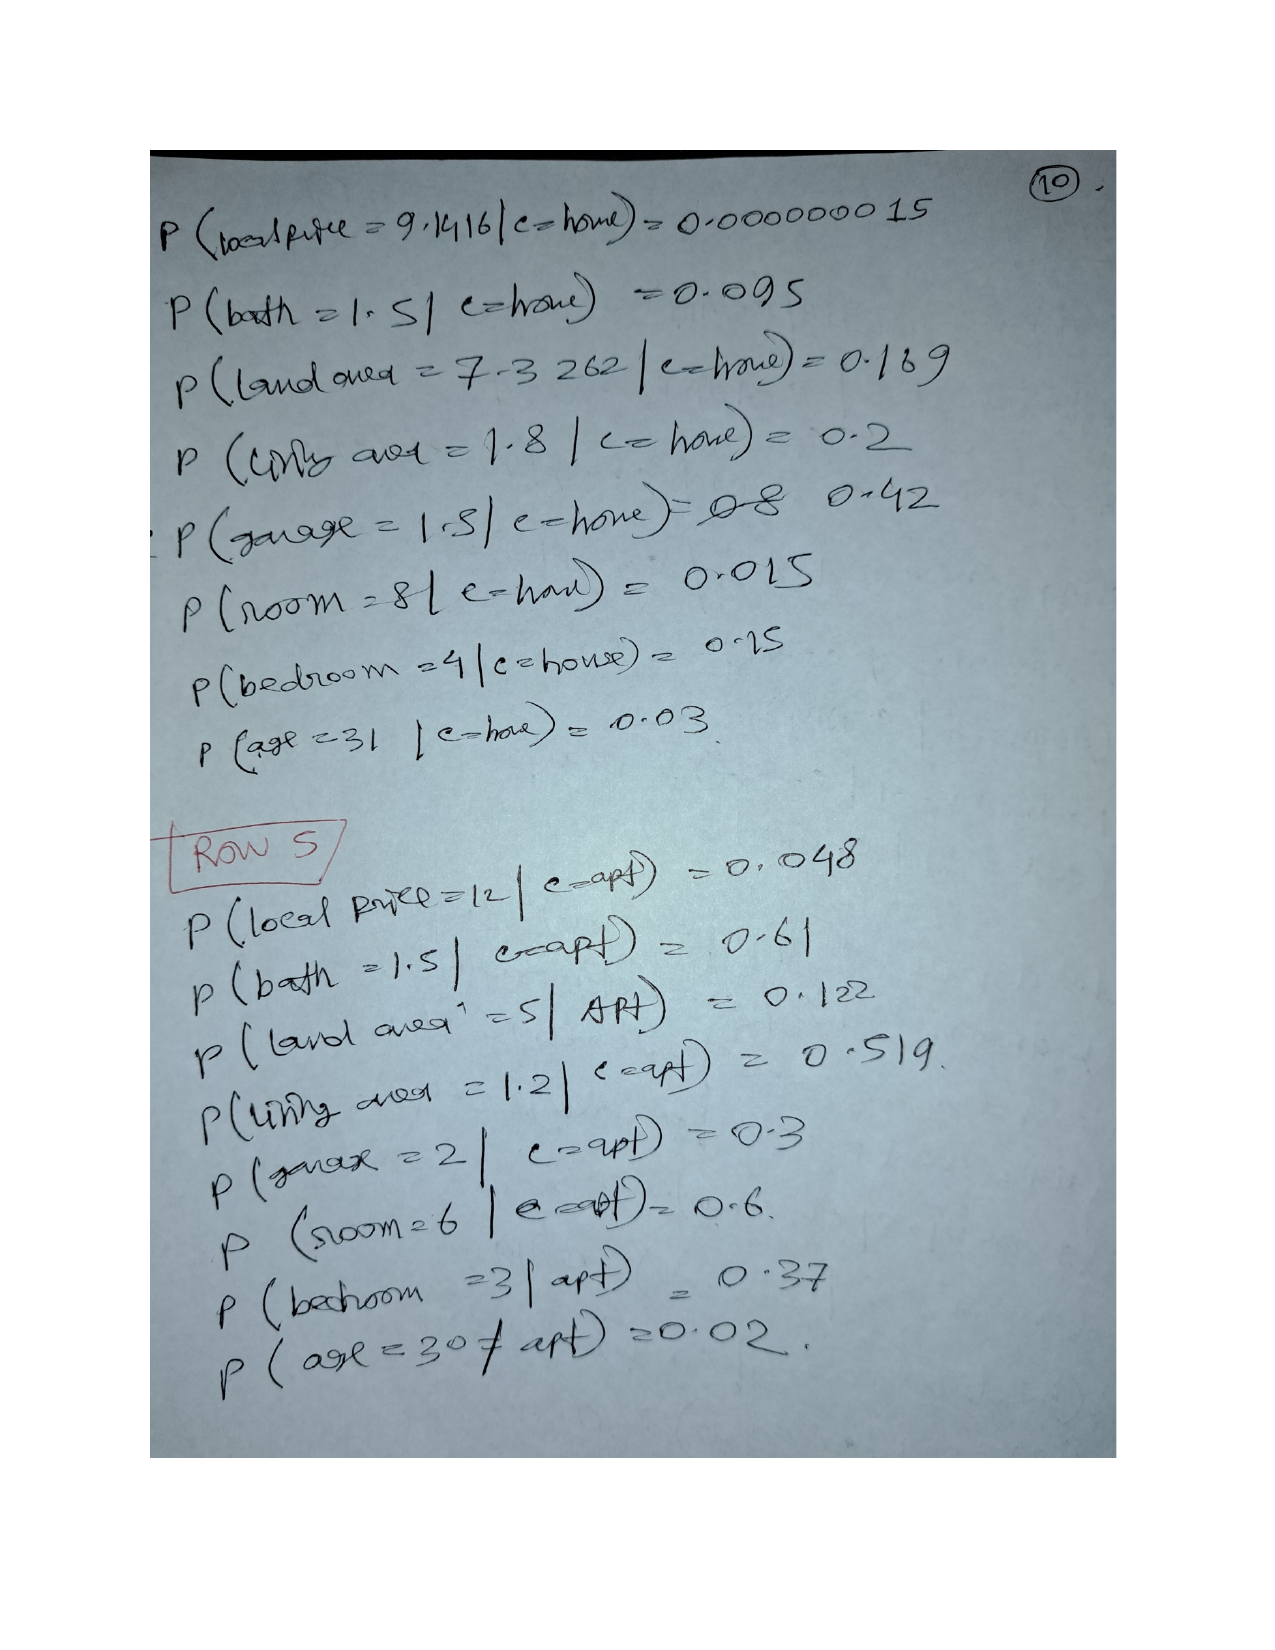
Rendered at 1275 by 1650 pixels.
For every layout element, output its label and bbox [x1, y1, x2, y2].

picture [150, 150, 1117, 1458]
